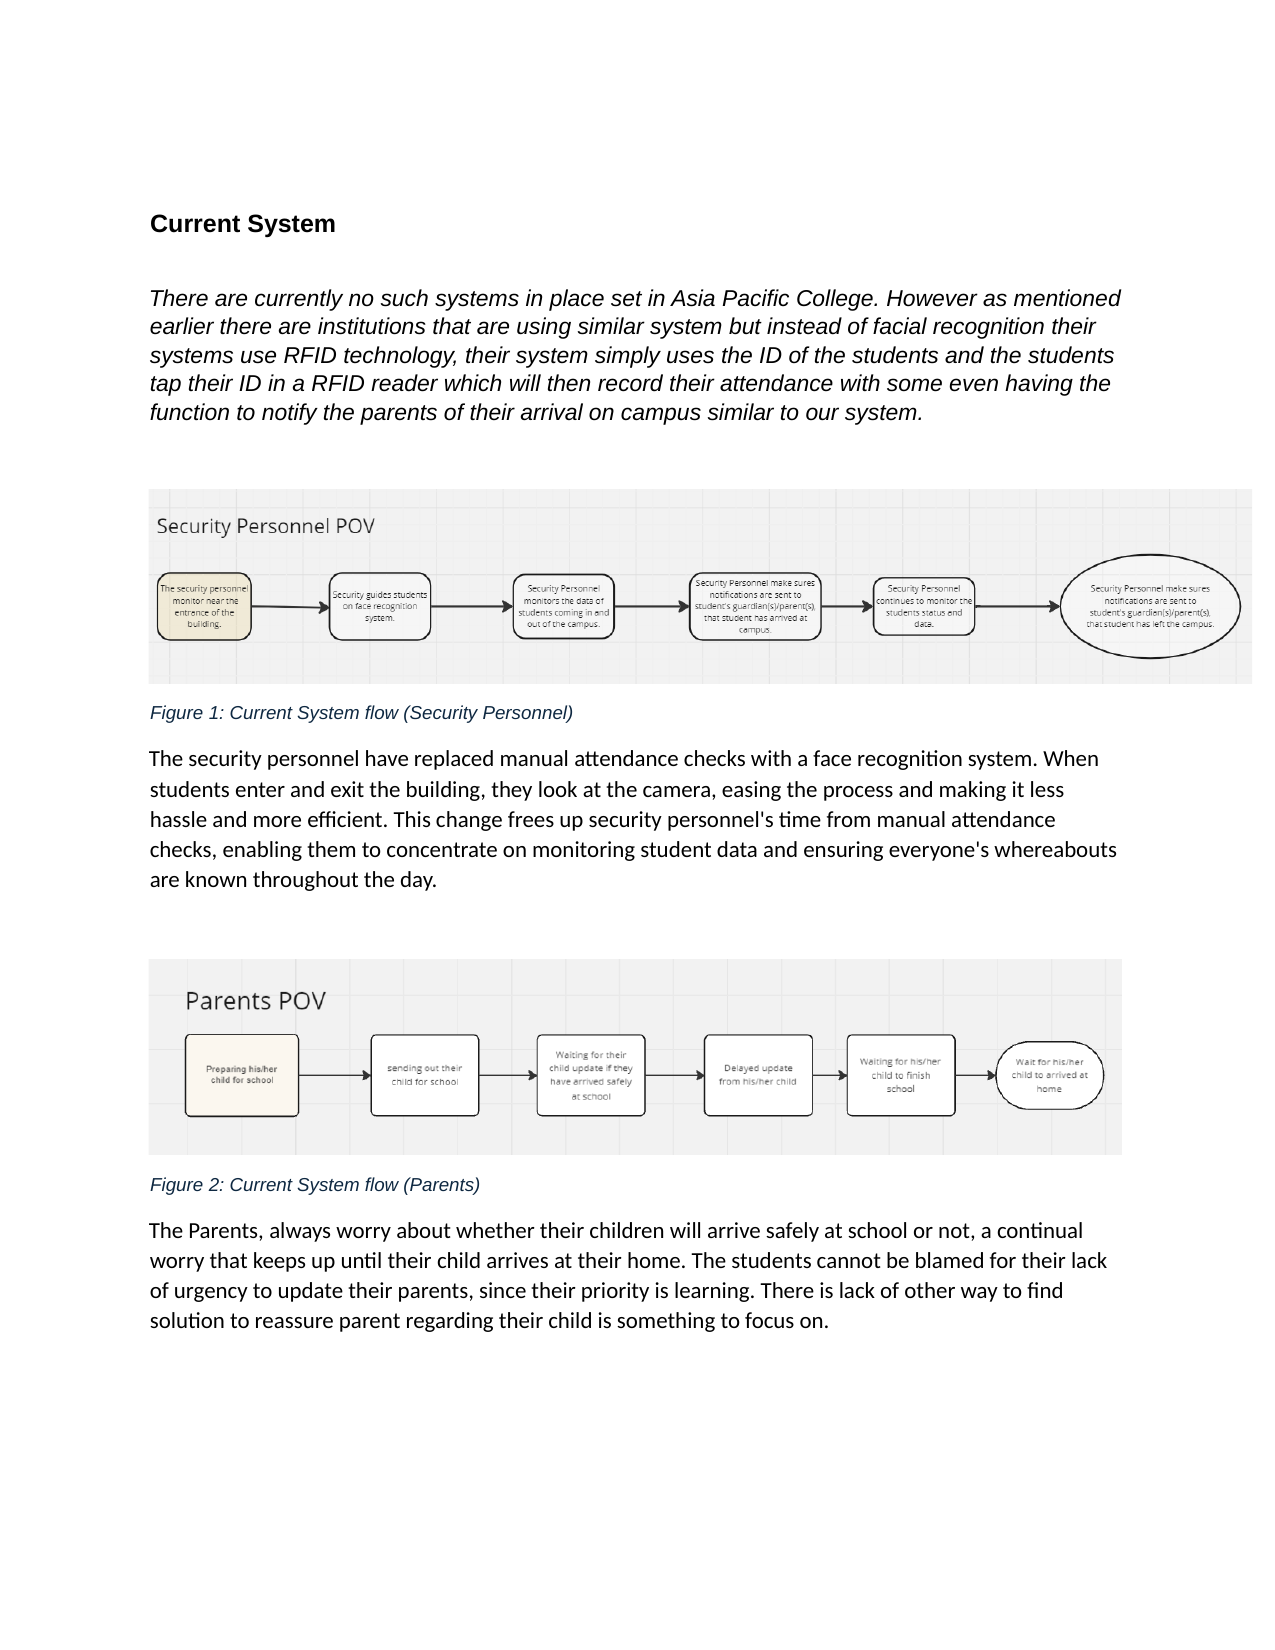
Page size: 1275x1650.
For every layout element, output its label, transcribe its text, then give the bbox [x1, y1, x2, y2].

picture [148, 959, 1122, 1155]
text Figure 1: Current System flow (Security Personnel) [150, 702, 1123, 724]
subtitle Current System [150, 209, 1123, 238]
text The security personnel have replaced manual attendance checks with a face recognition system. When students enter and exit the building, they look at the camera, easing the process and making it less hassle and more efficient. This change frees up security personnel's time from manual attendance checks, enabling them to concentrate on monitoring student data and ensuring everyone's whereabouts are known throughout the day. [148, 744, 1123, 893]
text The Parents, always worry about whether their children will arrive safely at school or not, a continual worry that keeps up until their child arrives at their home. The students cannot be blamed for their lack of urgency to update their parents, since their priority is learning. There is lack of other way to find solution to reassure parent regarding their child is something to focus on. [148, 1216, 1123, 1335]
picture [148, 489, 1253, 684]
text There are currently no such systems in place set in Asia Pacific College. However as mentioned earlier there are institutions that are using similar system but instead of facial recognition their systems use RFID technology, their system simply uses the ID of the students and the students tap their ID in a RFID reader which will then record their attendance with some even having the function to notify the parents of their arrival on campus similar to our system. [148, 285, 1123, 425]
text Figure 2: Current System flow (Parents) [150, 1174, 1123, 1195]
